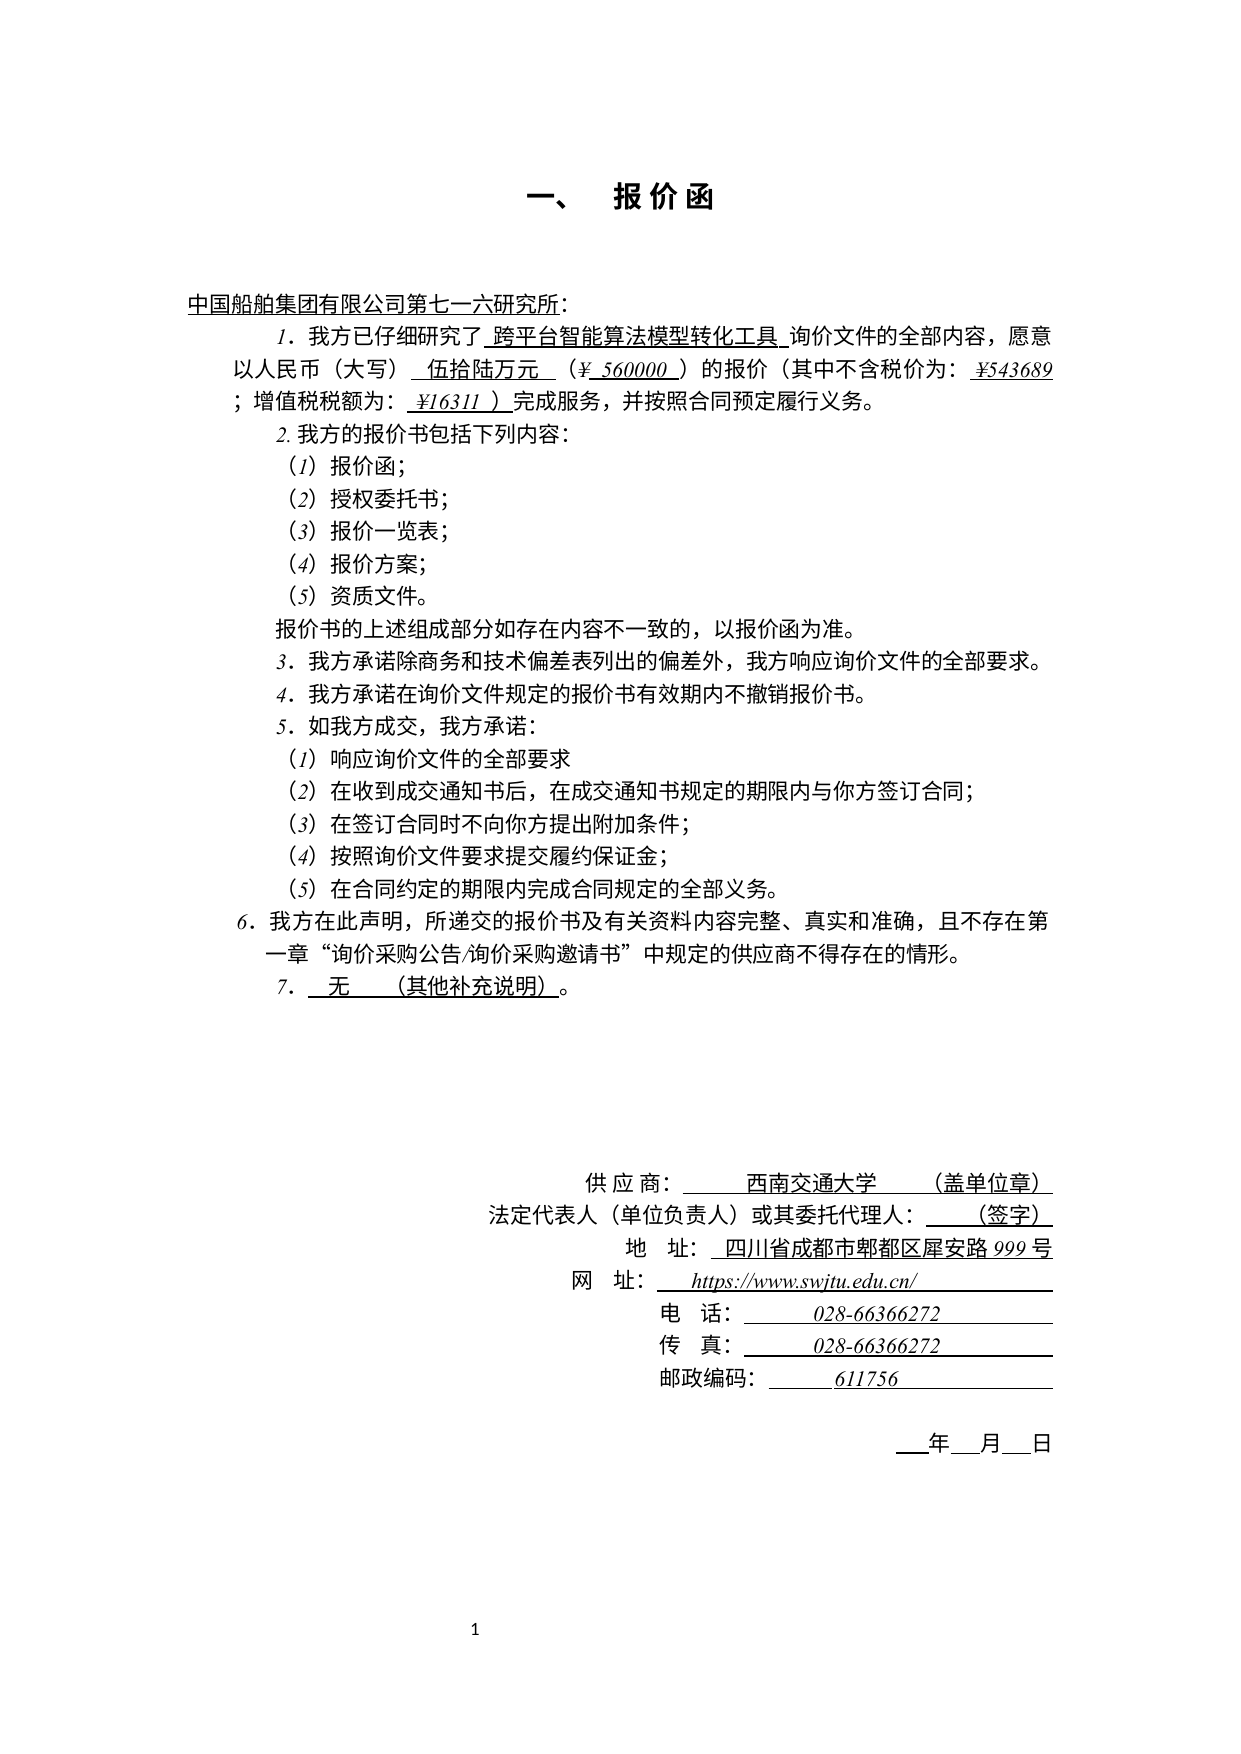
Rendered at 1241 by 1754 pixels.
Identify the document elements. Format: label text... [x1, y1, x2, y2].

subtitle 报 价 函 [187, 162, 1053, 227]
text （5）资质文件。 [232, 579, 1053, 611]
text 5．如我方成交，我方承诺： [232, 709, 1053, 741]
text （4）报价方案； [232, 546, 1053, 579]
text （3）报价一览表； [232, 514, 1053, 546]
text （1）报价函； [232, 449, 1053, 481]
text 邮政编码： 611756 [187, 1360, 1053, 1393]
text （5）在合同约定的期限内完成合同规定的全部义务。 [232, 871, 1053, 904]
text 电 话： 028-66366272 [187, 1295, 1053, 1328]
text 供 应 商： 西南交通大学 （盖单位章） [187, 1165, 1053, 1198]
text 地 址： 四川省成都市郫都区犀安路 999 号 [187, 1230, 1053, 1263]
text （2）授权委托书； [232, 481, 1053, 514]
text （4）按照询价文件要求提交履约保证金； [232, 839, 1053, 871]
text （3）在签订合同时不向你方提出附加条件； [232, 806, 1053, 839]
text 年 月 日 [187, 1425, 1053, 1458]
text （1）响应询价文件的全部要求 [232, 741, 1053, 774]
text 报价书的上述组成部分如存在内容不一致的，以报价函为准。 [232, 611, 1053, 644]
text 2. 我方的报价书包括下列内容： [232, 416, 1053, 449]
text 1．我方已仔细研究了 跨平台智能算法模型转化工具 询价文件的全部内容，愿意以人民币（大写） 伍拾陆万元 （¥ 560000 ）的报价（其中不含税价为： ¥543689 ；增值税税额为： ¥16311 ）完成服务，并按照合同预定履行义务。 [232, 319, 1053, 416]
text 4．我方承诺在询价文件规定的报价书有效期内不撤销报价书。 [232, 676, 1053, 709]
text 传 真： 028-66366272 [187, 1328, 1053, 1360]
text 3．我方承诺除商务和技术偏差表列出的偏差外，我方响应询价文件的全部要求。 [232, 644, 1053, 676]
text 中国船舶集团有限公司第七一六研究所： [187, 286, 1053, 319]
text 6．我方在此声明，所递交的报价书及有关资料内容完整、真实和准确，且不存在第一章“询价采购公告/询价采购邀请书”中规定的供应商不得存在的情形。 [236, 904, 1053, 969]
text （2）在收到成交通知书后，在成交通知书规定的期限内与你方签订合同； [232, 774, 1053, 806]
text 法定代表人（单位负责人）或其委托代理人： （签字） [187, 1198, 1053, 1230]
text 网 址： https://www.swjtu.edu.cn/ [187, 1263, 1053, 1295]
text 7． 无 （其他补充说明）。 [232, 969, 1053, 1001]
